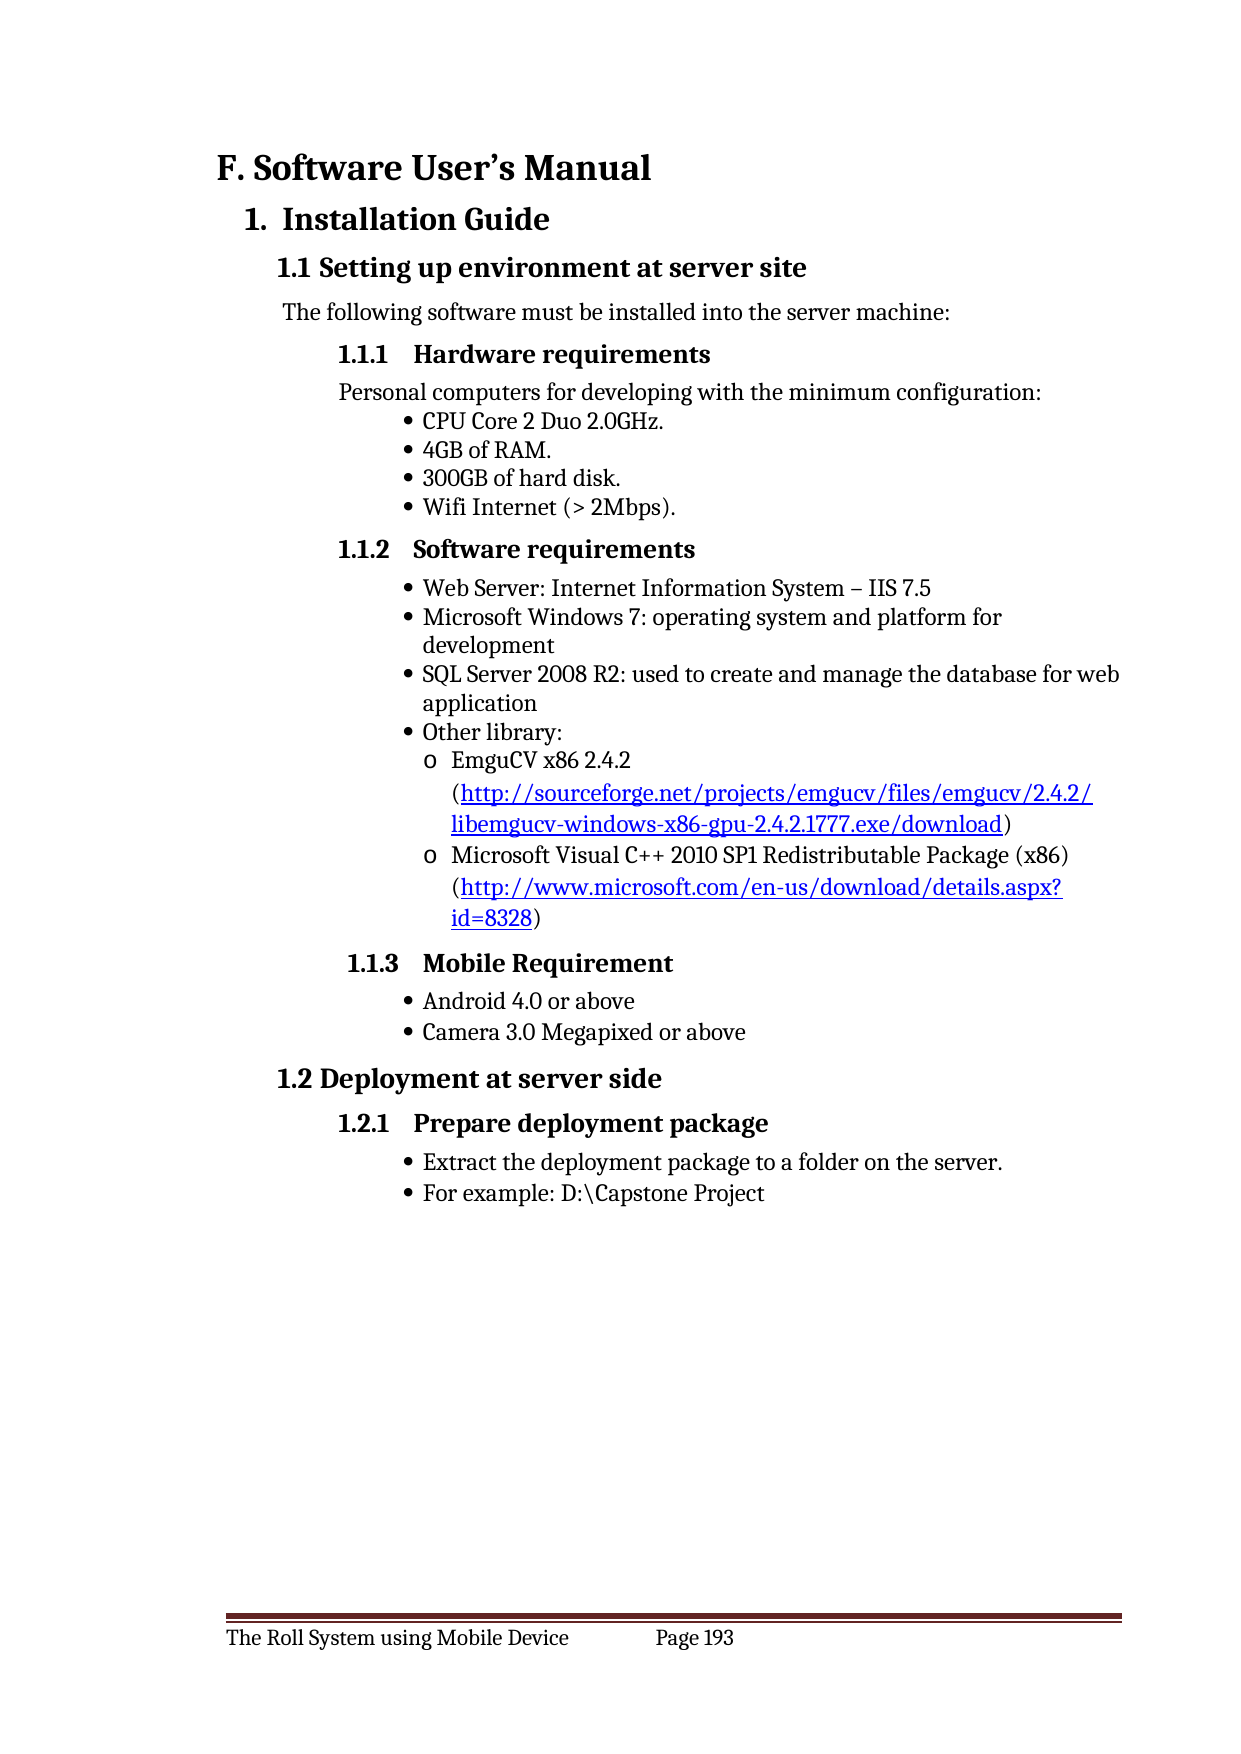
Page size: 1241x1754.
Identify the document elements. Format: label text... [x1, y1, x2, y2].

list 4GB of RAM. [404, 436, 1122, 464]
subtitle Installation Guide [244, 201, 1122, 239]
subtitle Mobile Requirement [348, 948, 1122, 979]
list Wifi Internet (> 2Mbps). [404, 493, 1122, 522]
subtitle Deployment at server side [277, 1062, 1122, 1095]
list Web Server: Internet Information System – IIS 7.5 [404, 574, 1122, 603]
list For example: D:\Capstone Project [404, 1178, 1122, 1207]
text The following software must be installed into the server machine: [282, 297, 1122, 326]
list Microsoft Windows 7: operating system and platform for development [404, 603, 1122, 660]
list Camera 3.0 Megapixed or above [404, 1018, 1122, 1047]
subtitle Hardware requirements [338, 339, 1122, 370]
list EmguCV x86 2.4.2 [423, 746, 1122, 776]
list CPU Core 2 Duo 2.0GHz. [404, 407, 1122, 436]
subtitle Software User’s Manual [216, 147, 1122, 190]
list (http://sourceforge.net/projects/emgucv/files/emgucv/2.4.2/libemgucv-windows-x86-gpu-2.4.2.1777.exe/download) [451, 779, 1122, 838]
list 300GB of hard disk. [404, 464, 1122, 493]
subtitle Prepare deployment package [338, 1108, 1122, 1139]
list Extract the deployment package to a folder on the server. [404, 1147, 1122, 1176]
text Personal computers for developing with the minimum configuration: [263, 378, 1122, 407]
list Android 4.0 or above [404, 987, 1122, 1016]
list Microsoft Visual C++ 2010 SP1 Redistributable Package (x86) [423, 841, 1122, 871]
subtitle Setting up environment at server site [277, 251, 1122, 285]
list SQL Server 2008 R2: used to create and manage the database for web application [404, 660, 1122, 718]
list Other library: [404, 718, 1122, 746]
subtitle Software requirements [338, 534, 1122, 566]
list (http://www.microsoft.com/en-us/download/details.aspx?id=8328) [451, 873, 1122, 933]
